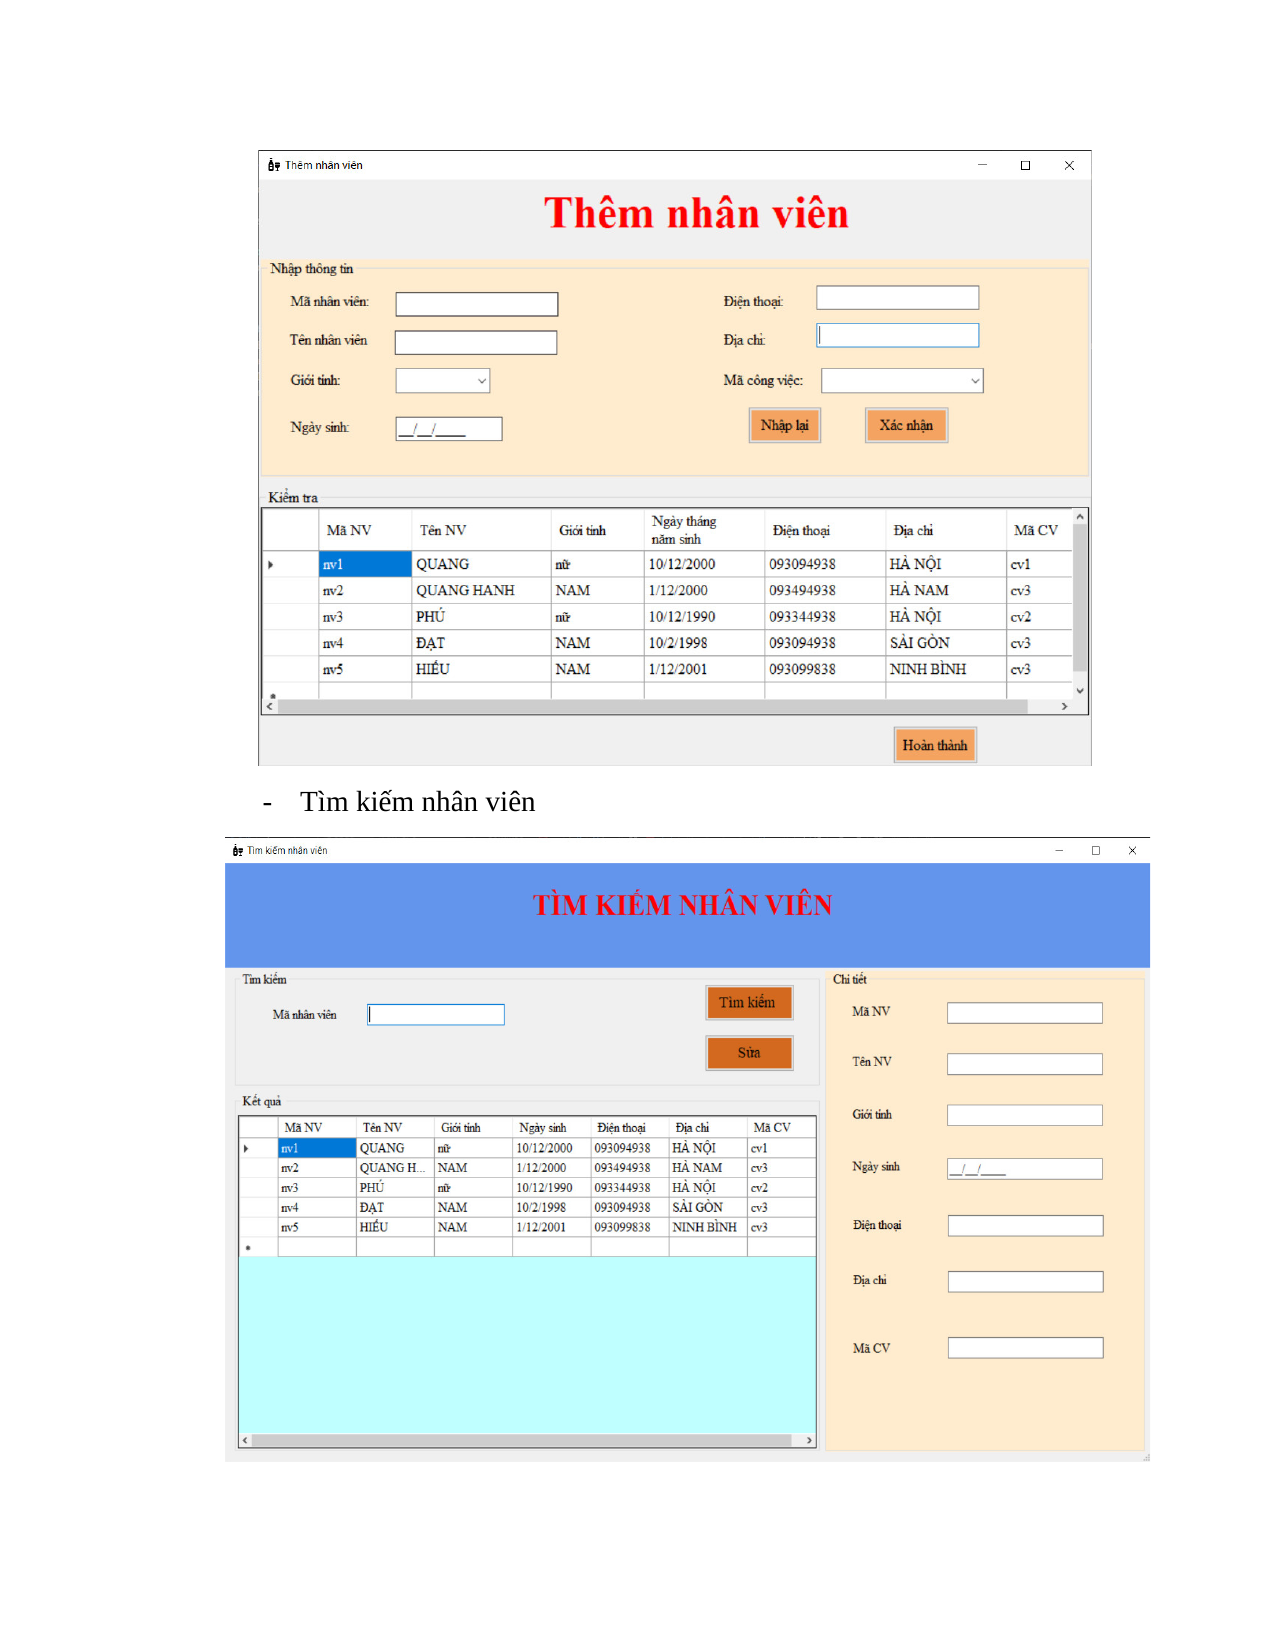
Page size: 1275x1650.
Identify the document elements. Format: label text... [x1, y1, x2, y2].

picture [258, 150, 1092, 766]
list Tìm kiếm nhân viên [262, 784, 1125, 818]
picture [225, 837, 1150, 1462]
